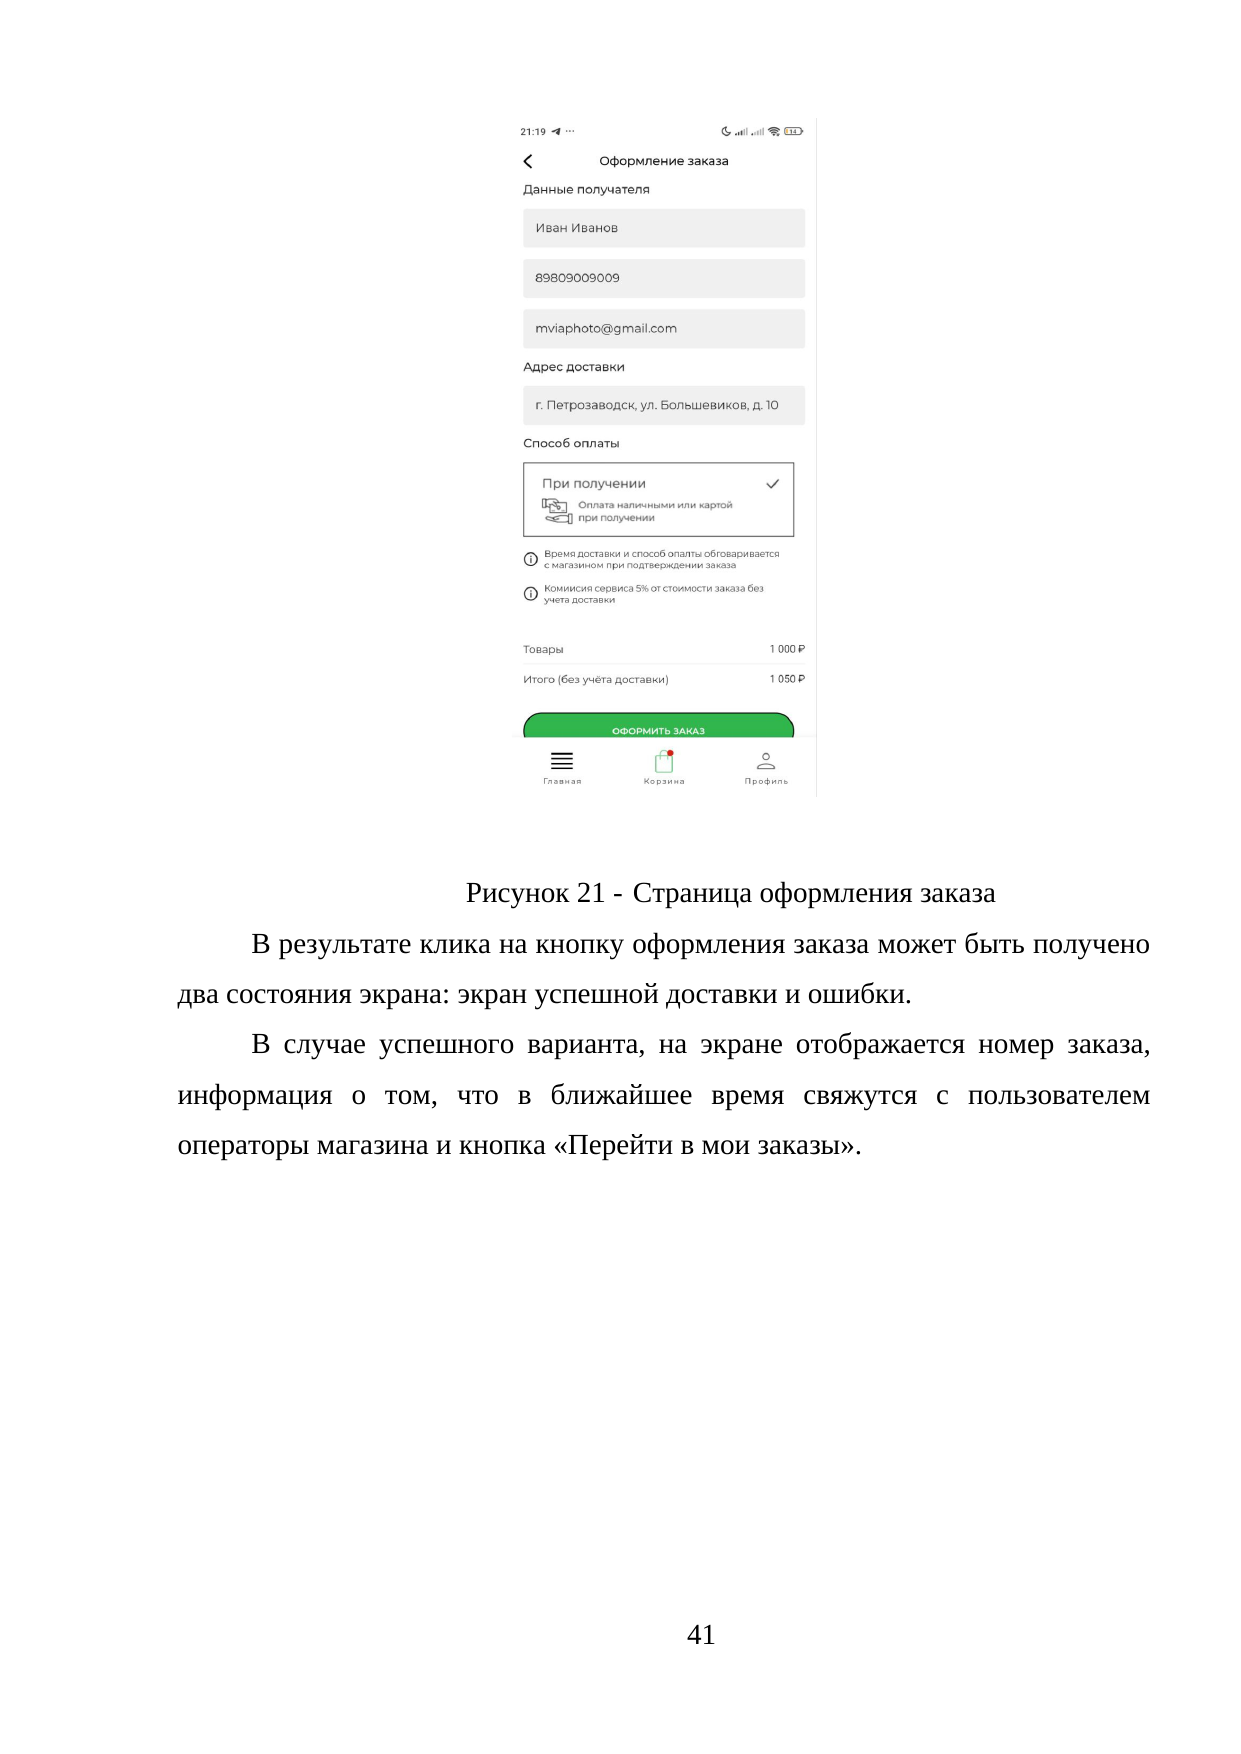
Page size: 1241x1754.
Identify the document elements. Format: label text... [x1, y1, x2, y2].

text Страница оформления заказа [310, 876, 1152, 909]
text В случае успешного варианта, на экране отображается номер заказа, информация о том, что в ближайшее время свяжутся с пользователем операторы магазина и кнопка «Перейти в мои заказы». [177, 1027, 1152, 1161]
text В результате клика на кнопку оформления заказа может быть получено два состояния экрана: экран успешной доставки и ошибки. [177, 926, 1152, 1010]
picture [511, 118, 817, 797]
